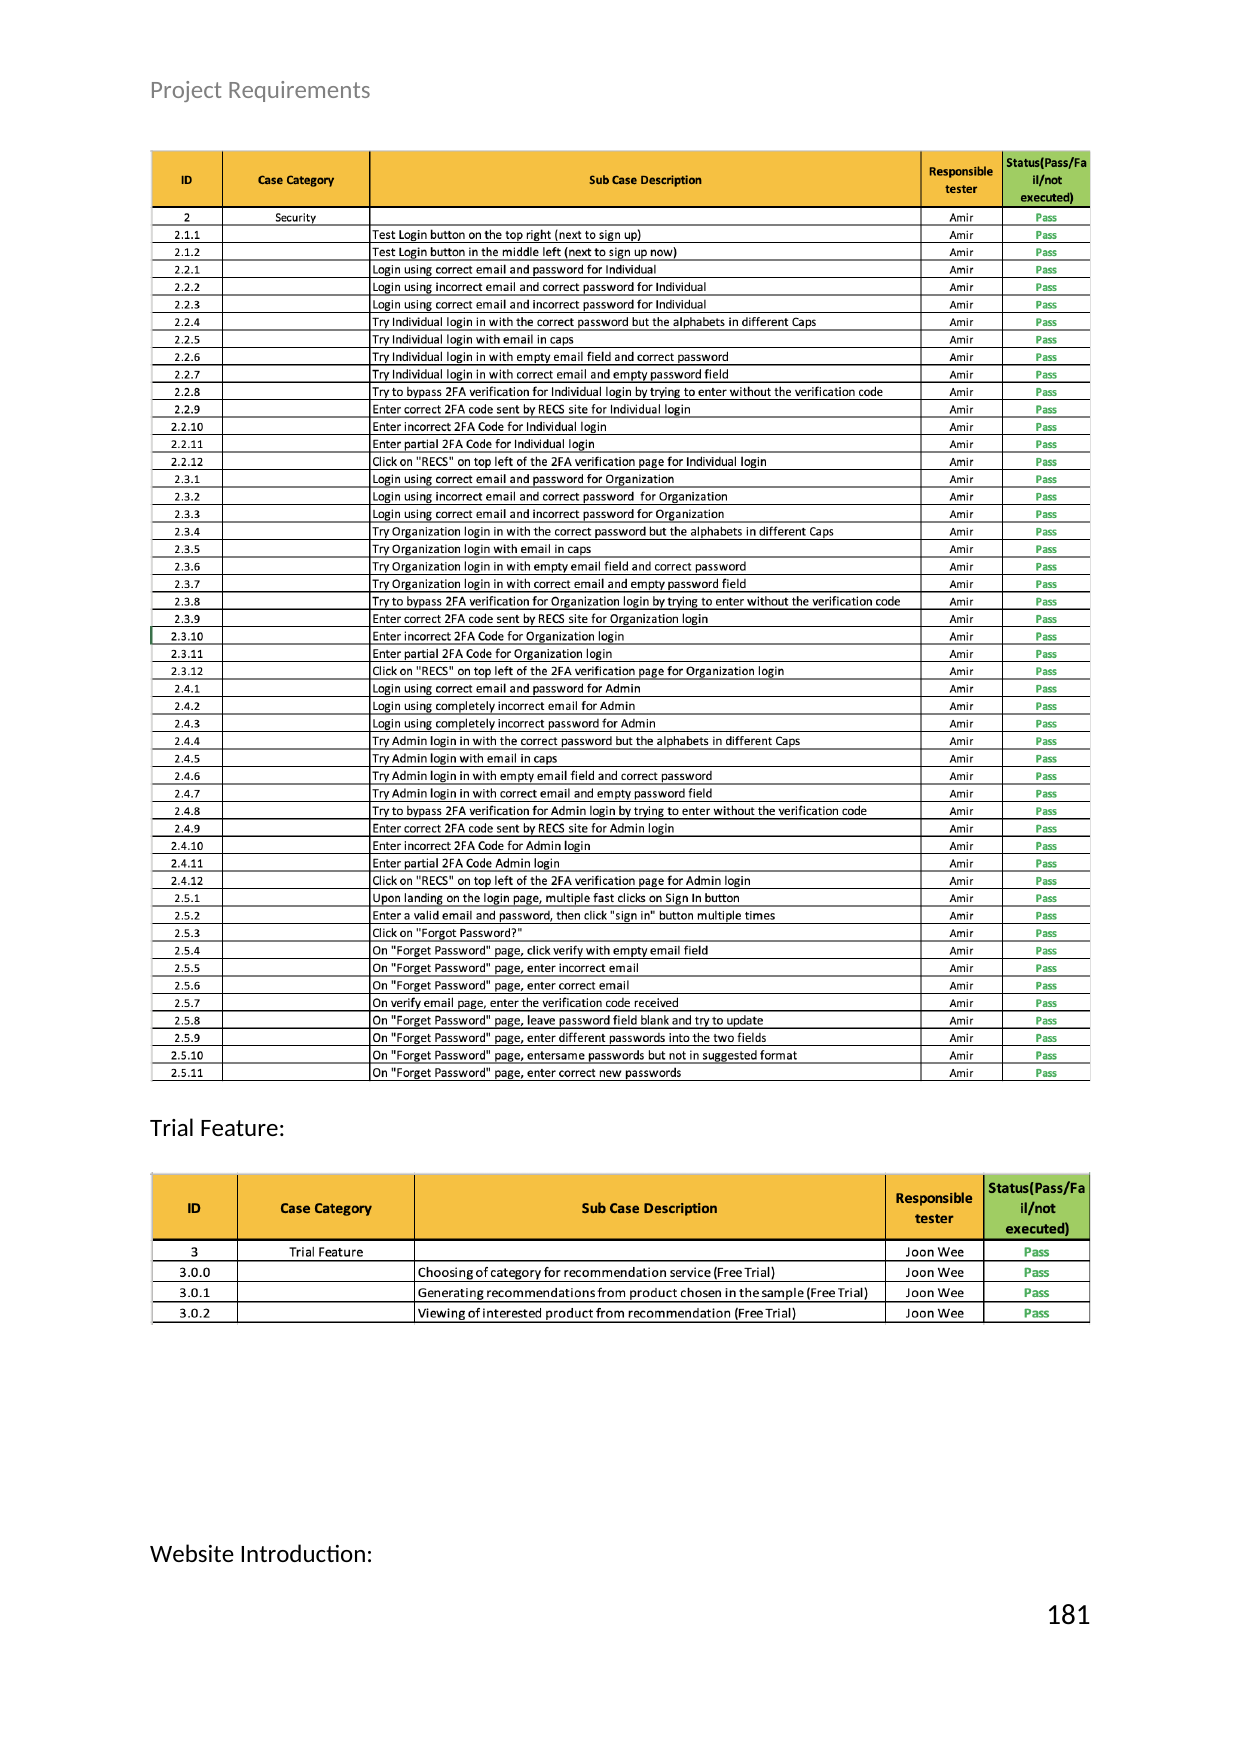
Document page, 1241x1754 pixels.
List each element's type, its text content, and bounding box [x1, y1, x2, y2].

text Trial Feature: [150, 1112, 1090, 1142]
text Website Introduction: [150, 1538, 1090, 1569]
picture [150, 150, 1091, 1082]
picture [150, 1172, 1091, 1325]
